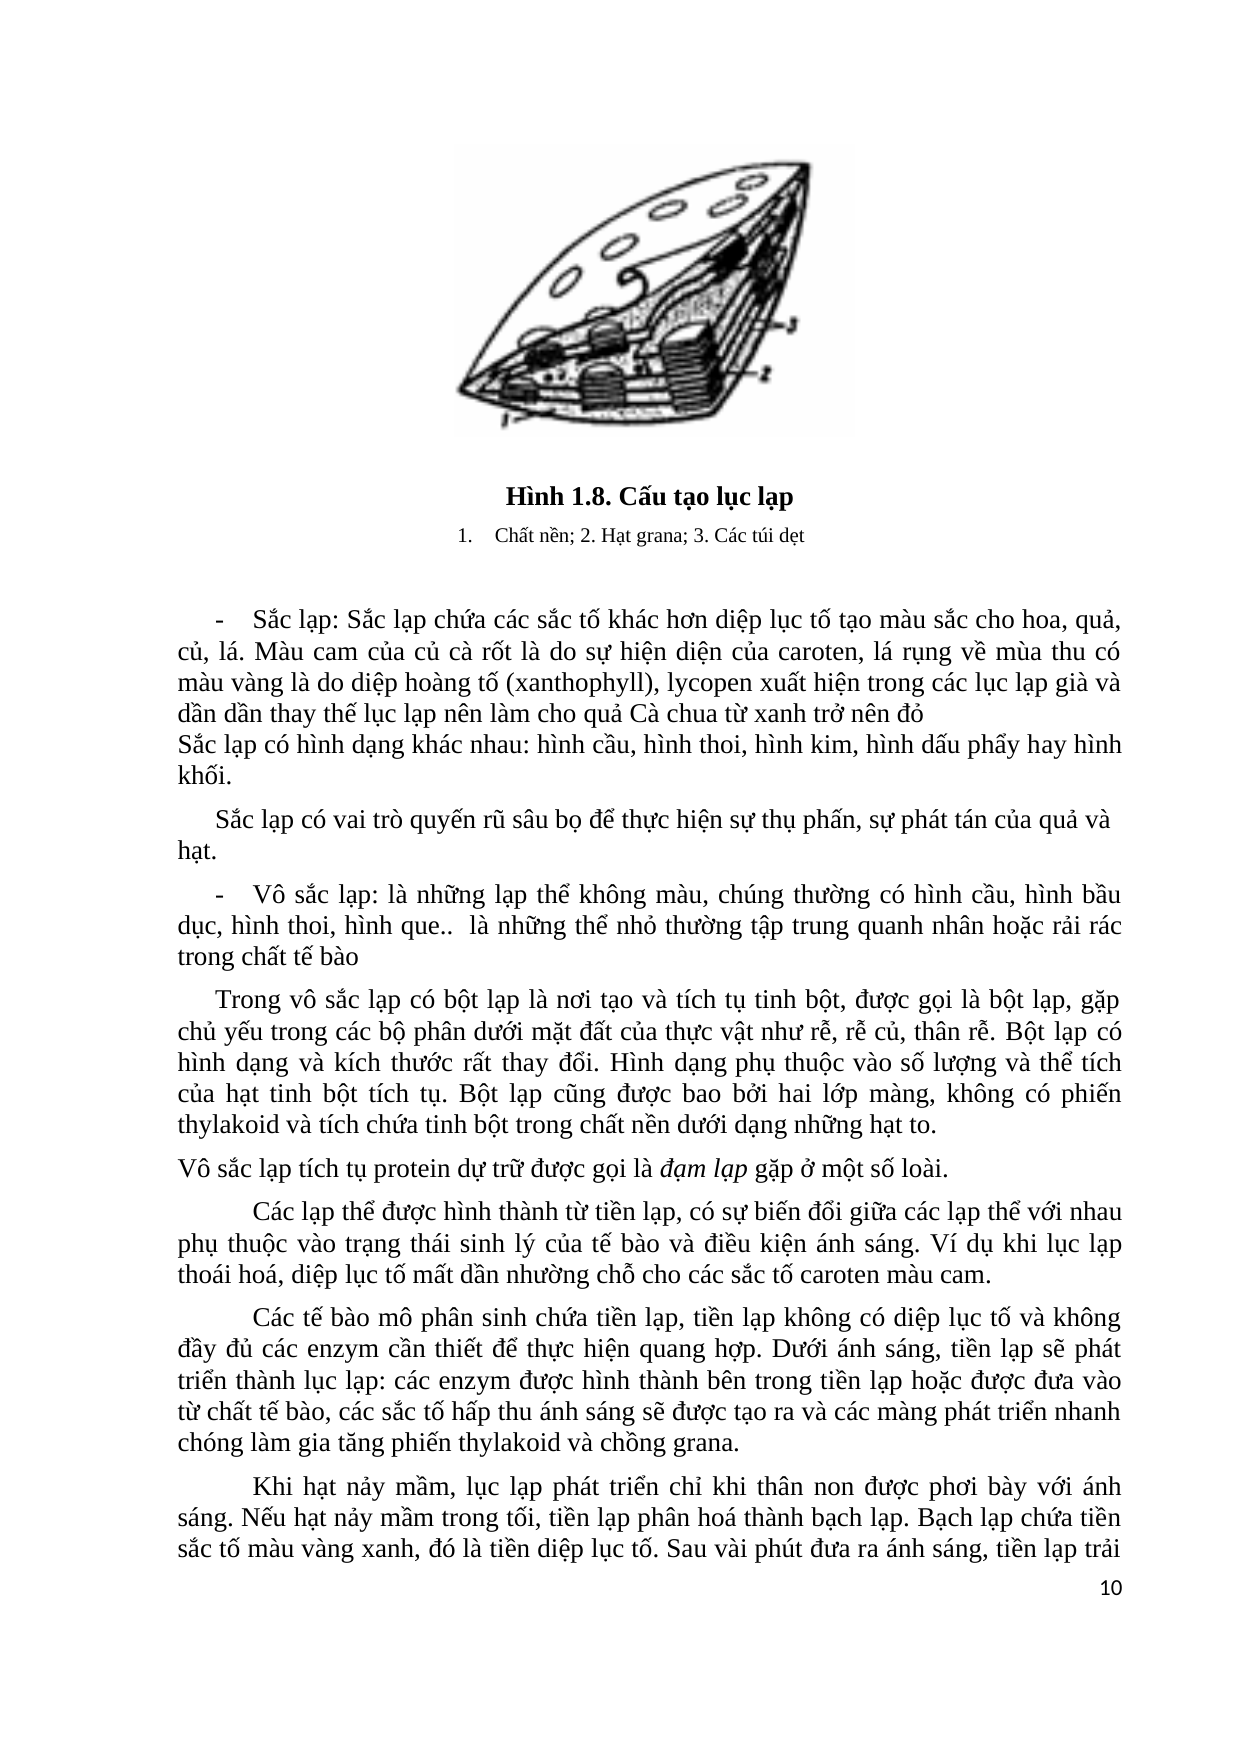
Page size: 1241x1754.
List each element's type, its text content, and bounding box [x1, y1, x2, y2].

list Vô sắc lạp: là những lạp thể không màu, chúng thường có hình cầu, hình bầu dục, hình thoi, hình que.. là những thể nhỏ thường tập trung quanh nhân hoặc rải rác trong chất tế bào [177, 878, 1122, 971]
text Trong vô sắc lạp có bột lạp là nơi tạo và tích tụ tinh bột, được gọi là bột lạp, gặp chủ yếu trong các bộ phân dưới mặt đất của thực vật như rễ, rễ củ, thân rễ. Bột lạp có hình dạng và kích thước rất thay đổi. Hình dạng phụ thuộc vào số lượng và thể tích của hạt tinh bột tích tụ. Bột lạp cũng được bao bởi hai lớp màng, không có phiến thylakoid và tích chứa tinh bột trong chất nền dưới dạng những hạt to. [177, 984, 1122, 1139]
picture [453, 144, 855, 437]
text Sắc lạp có vai trò quyến rũ sâu bọ để thực hiện sự thụ phấn, sự phát tán của quả và hạt. [177, 803, 1122, 865]
text Các tế bào mô phân sinh chứa tiền lạp, tiền lạp không có diệp lục tố và không đầy đủ các enzym cần thiết để thực hiện quang hợp. Dưới ánh sáng, tiền lạp sẽ phát triển thành lục lạp: các enzym được hình thành bên trong tiền lạp hoặc được đưa vào từ chất tế bào, các sắc tố hấp thu ánh sáng sẽ được tạo ra và các màng phát triển nhanh chóng làm gia tăng phiến thylakoid và chồng grana. [177, 1301, 1122, 1457]
text Các lạp thể được hình thành từ tiền lạp, có sự biến đổi giữa các lạp thể với nhau phụ thuộc vào trạng thái sinh lý của tế bào và điều kiện ánh sáng. Ví dụ khi lục lạp thoái hoá, diệp lục tố mất dần nhường chỗ cho các sắc tố caroten màu cam. [177, 1196, 1122, 1289]
list Chất nền; 2. Hạt grana; 3. Các túi dẹt [140, 523, 1122, 547]
text Hình 1.8. Cấu tạo lục lạp [177, 480, 1122, 511]
text Vô sắc lạp tích tụ protein dự trữ được gọi là đạm lạp gặp ở một số loài. [177, 1152, 1122, 1183]
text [177, 1470, 1122, 1563]
list Sắc lạp có hình dạng khác nhau: hình cầu, hình thoi, hình kim, hình dấu phẩy hay hình khối. [177, 728, 1122, 790]
list Sắc lạp: Sắc lạp chứa các sắc tố khác hơn diệp lục tố tạo màu sắc cho hoa, quả, củ, lá. Màu cam của củ cà rốt là do sự hiện diện của caroten, lá rụng về mùa thu có màu vàng là do diệp hoàng tố (xanthophyll), lycopen xuất hiện trong các lục lạp già và dần dần thay thế lục lạp nên làm cho quả Cà chua từ xanh trở nên đỏ [177, 603, 1122, 728]
